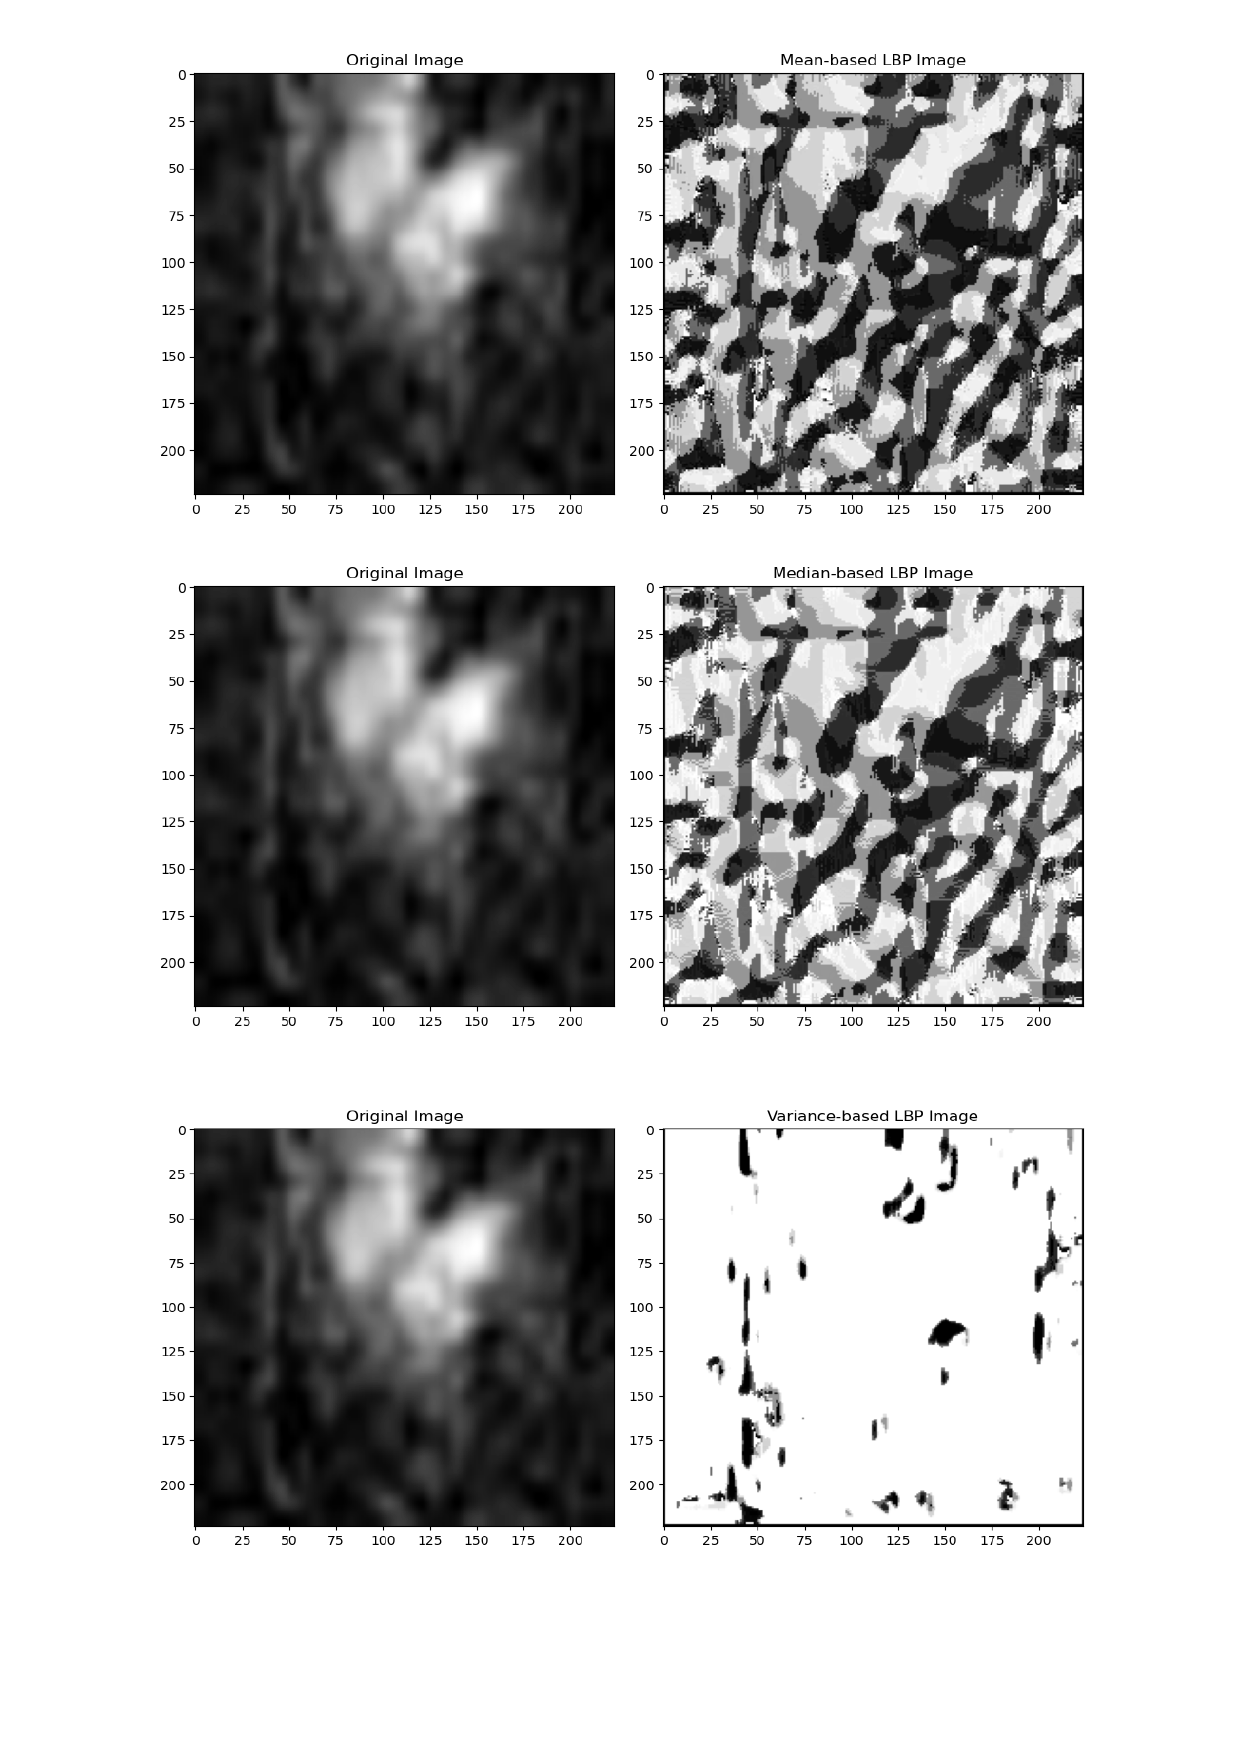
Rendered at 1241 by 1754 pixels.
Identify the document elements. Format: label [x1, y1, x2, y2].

picture [150, 45, 1091, 526]
picture [150, 1101, 1091, 1556]
picture [150, 557, 1091, 1038]
